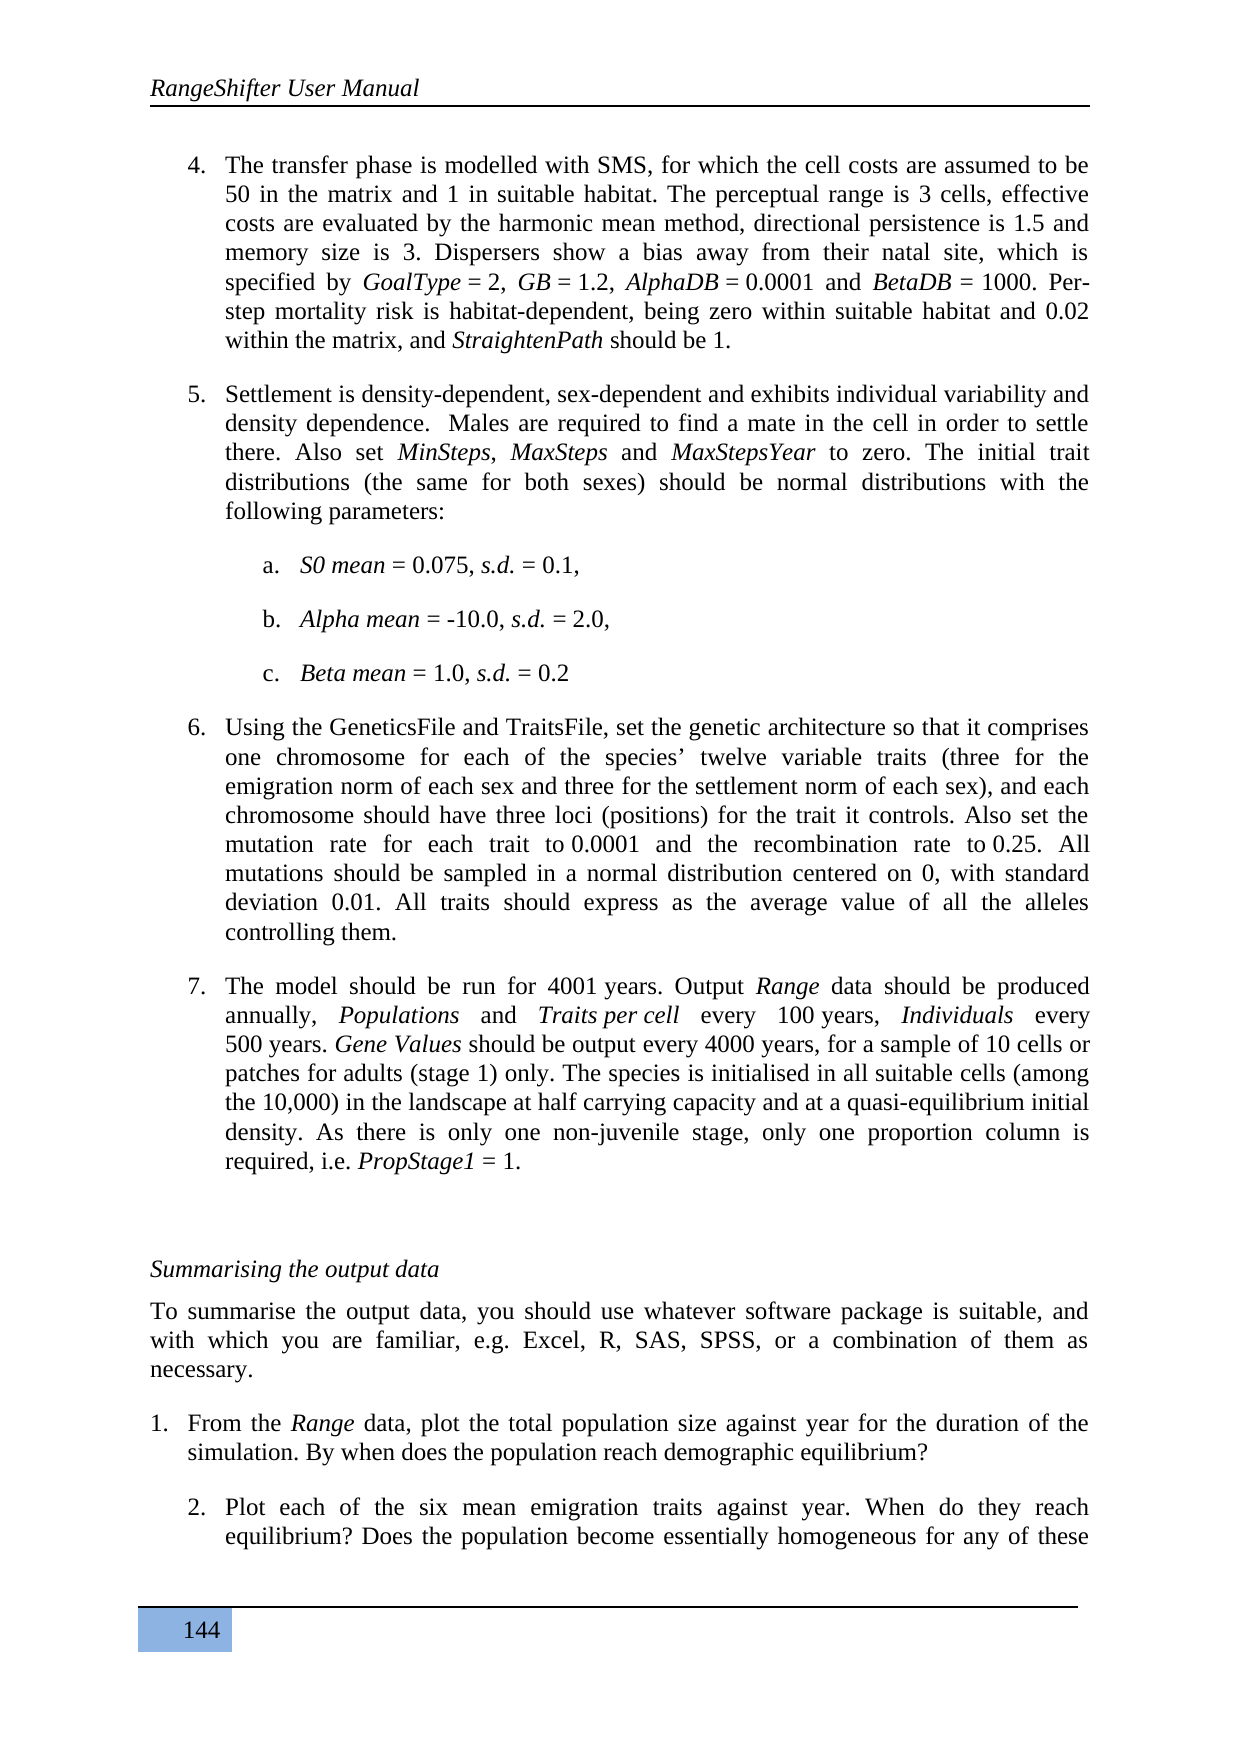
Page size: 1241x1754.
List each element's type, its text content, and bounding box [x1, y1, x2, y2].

list From the Range data, plot the total population size against year for the duration of the simulation. By when does the population reach demographic equilibrium? [150, 1408, 1090, 1467]
list S0 mean = 0.075, s.d. = 0.1, [262, 550, 1090, 579]
text Settlement is density-dependent, sex-dependent and exhibits individual variability and density dependence. Males are required to find a mate in the cell in order to settle there. Also set MinSteps, MaxSteps and MaxStepsYear to zero. The initial trait distributions (the same for both sexes) should be normal distributions with the following parameters: [187, 379, 1090, 525]
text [187, 1492, 1090, 1550]
subtitle Summarising the output data [150, 1254, 1090, 1283]
text To summarise the output data, you should use whatever software package is suitable, and with which you are familiar, e.g. Excel, R, SAS, SPSS, or a combination of them as necessary. [150, 1296, 1090, 1383]
text The model should be run for 4001 years. Output Range data should be produced annually, Populations and Traits per cell every 100 years, Individuals every 500 years. Gene Values should be output every 4000 years, for a sample of 10 cells or patches for adults (stage 1) only. The species is initialised in all suitable cells (among the 10,000) in the landscape at half carrying capacity and at a quasi-equilibrium initial density. As there is only one non-juvenile stage, only one proportion column is required, i.e. PropStage1 = 1. [187, 971, 1090, 1175]
list Alpha mean = -10.0, s.d. = 2.0, [262, 604, 1090, 633]
list Beta mean = 1.0, s.d. = 0.2 [262, 658, 1090, 687]
text Using the GeneticsFile and TraitsFile, set the genetic architecture so that it comprises one chromosome for each of the species’ twelve variable traits (three for the emigration norm of each sex and three for the settlement norm of each sex), and each chromosome should have three loci (positions) for the trait it controls. Also set the mutation rate for each trait to 0.0001 and the recombination rate to 0.25. All mutations should be sampled in a normal distribution centered on 0, with standard deviation 0.01. All traits should express as the average value of all the alleles controlling them. [187, 712, 1090, 946]
text The transfer phase is modelled with SMS, for which the cell costs are assumed to be 50 in the matrix and 1 in suitable habitat. The perceptual range is 3 cells, effective costs are evaluated by the harmonic mean method, directional persistence is 1.5 and memory size is 3. Dispersers show a bias away from their natal site, which is specified by GoalType = 2, GB = 1.2, AlphaDB = 0.0001 and BetaDB = 1000. Per-step mortality risk is habitat-dependent, being zero within suitable habitat and 0.02 within the matrix, and StraightenPath should be 1. [187, 150, 1090, 354]
